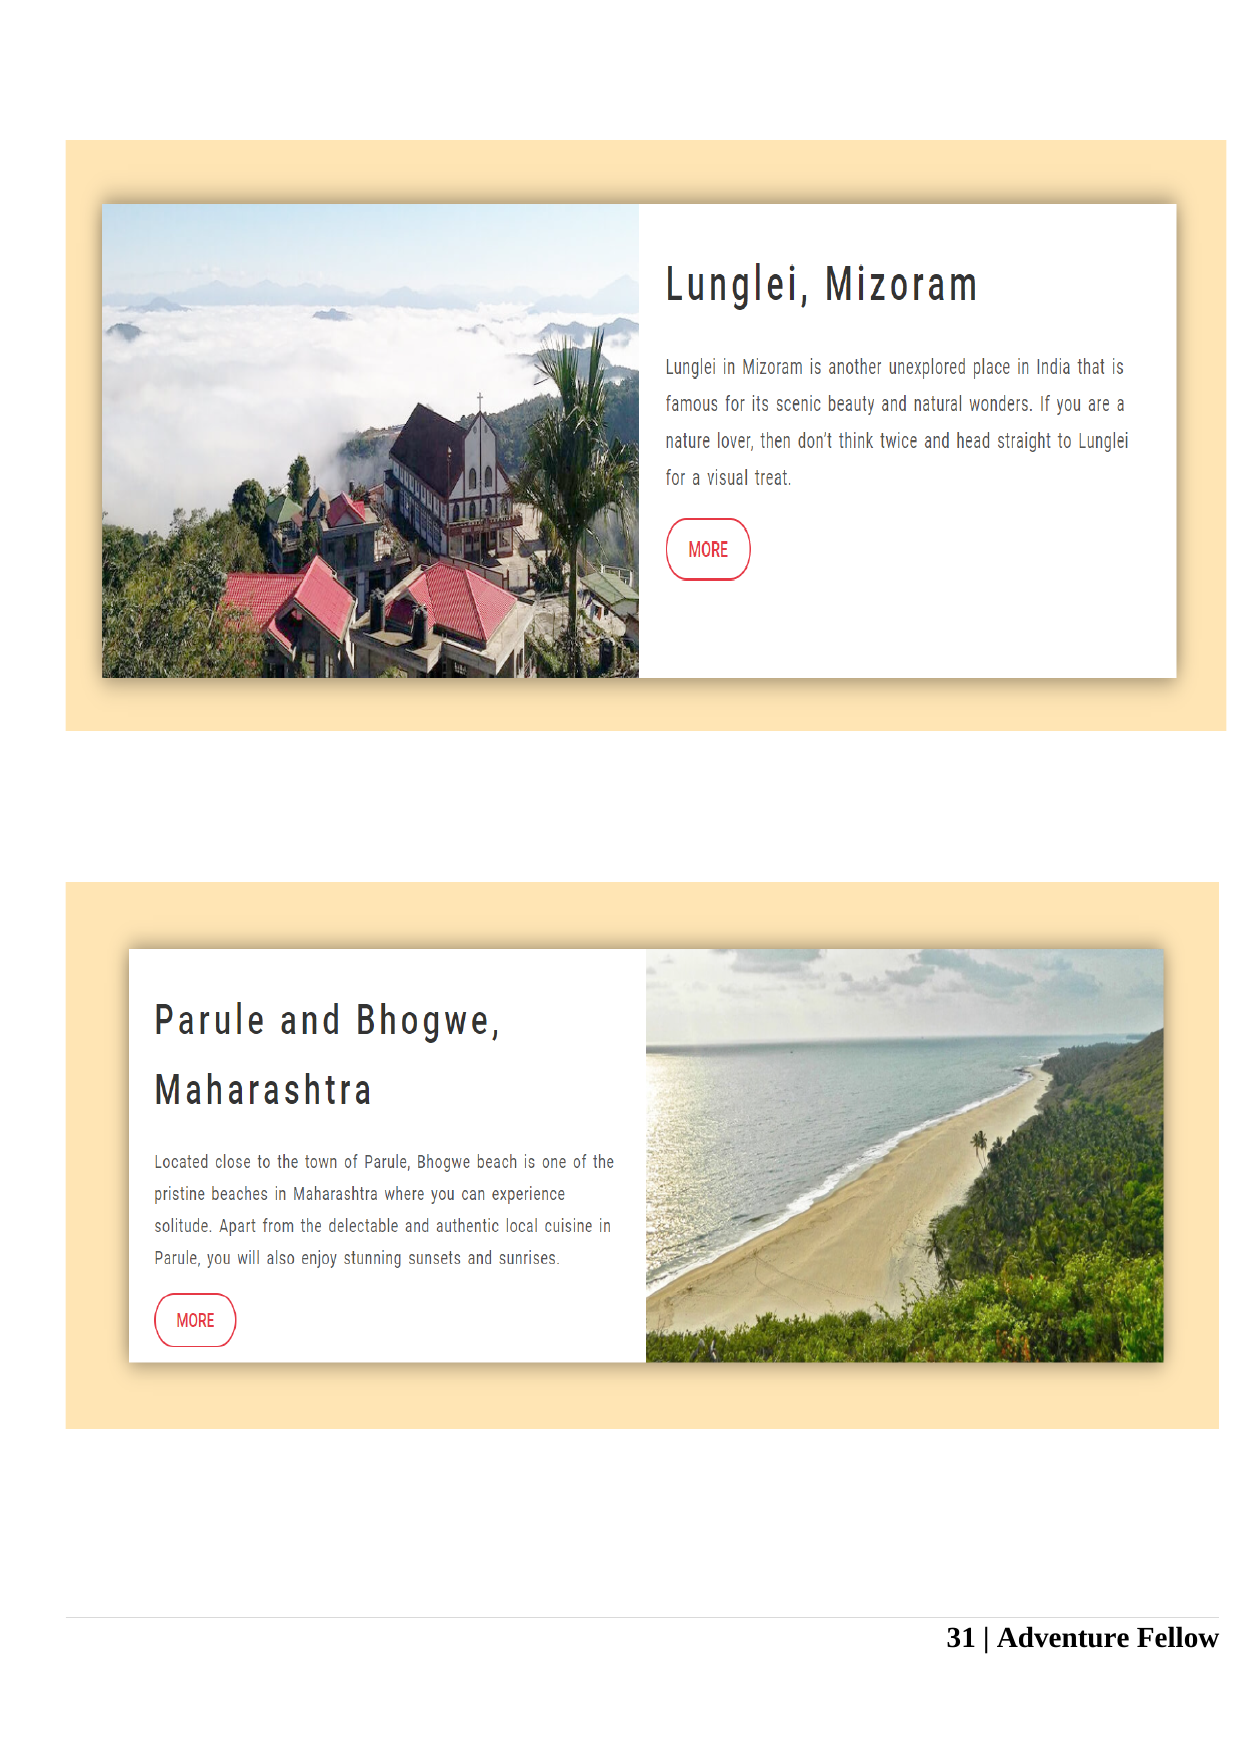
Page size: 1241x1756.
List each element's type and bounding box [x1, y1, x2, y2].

picture [65, 140, 1227, 731]
picture [65, 882, 1219, 1429]
